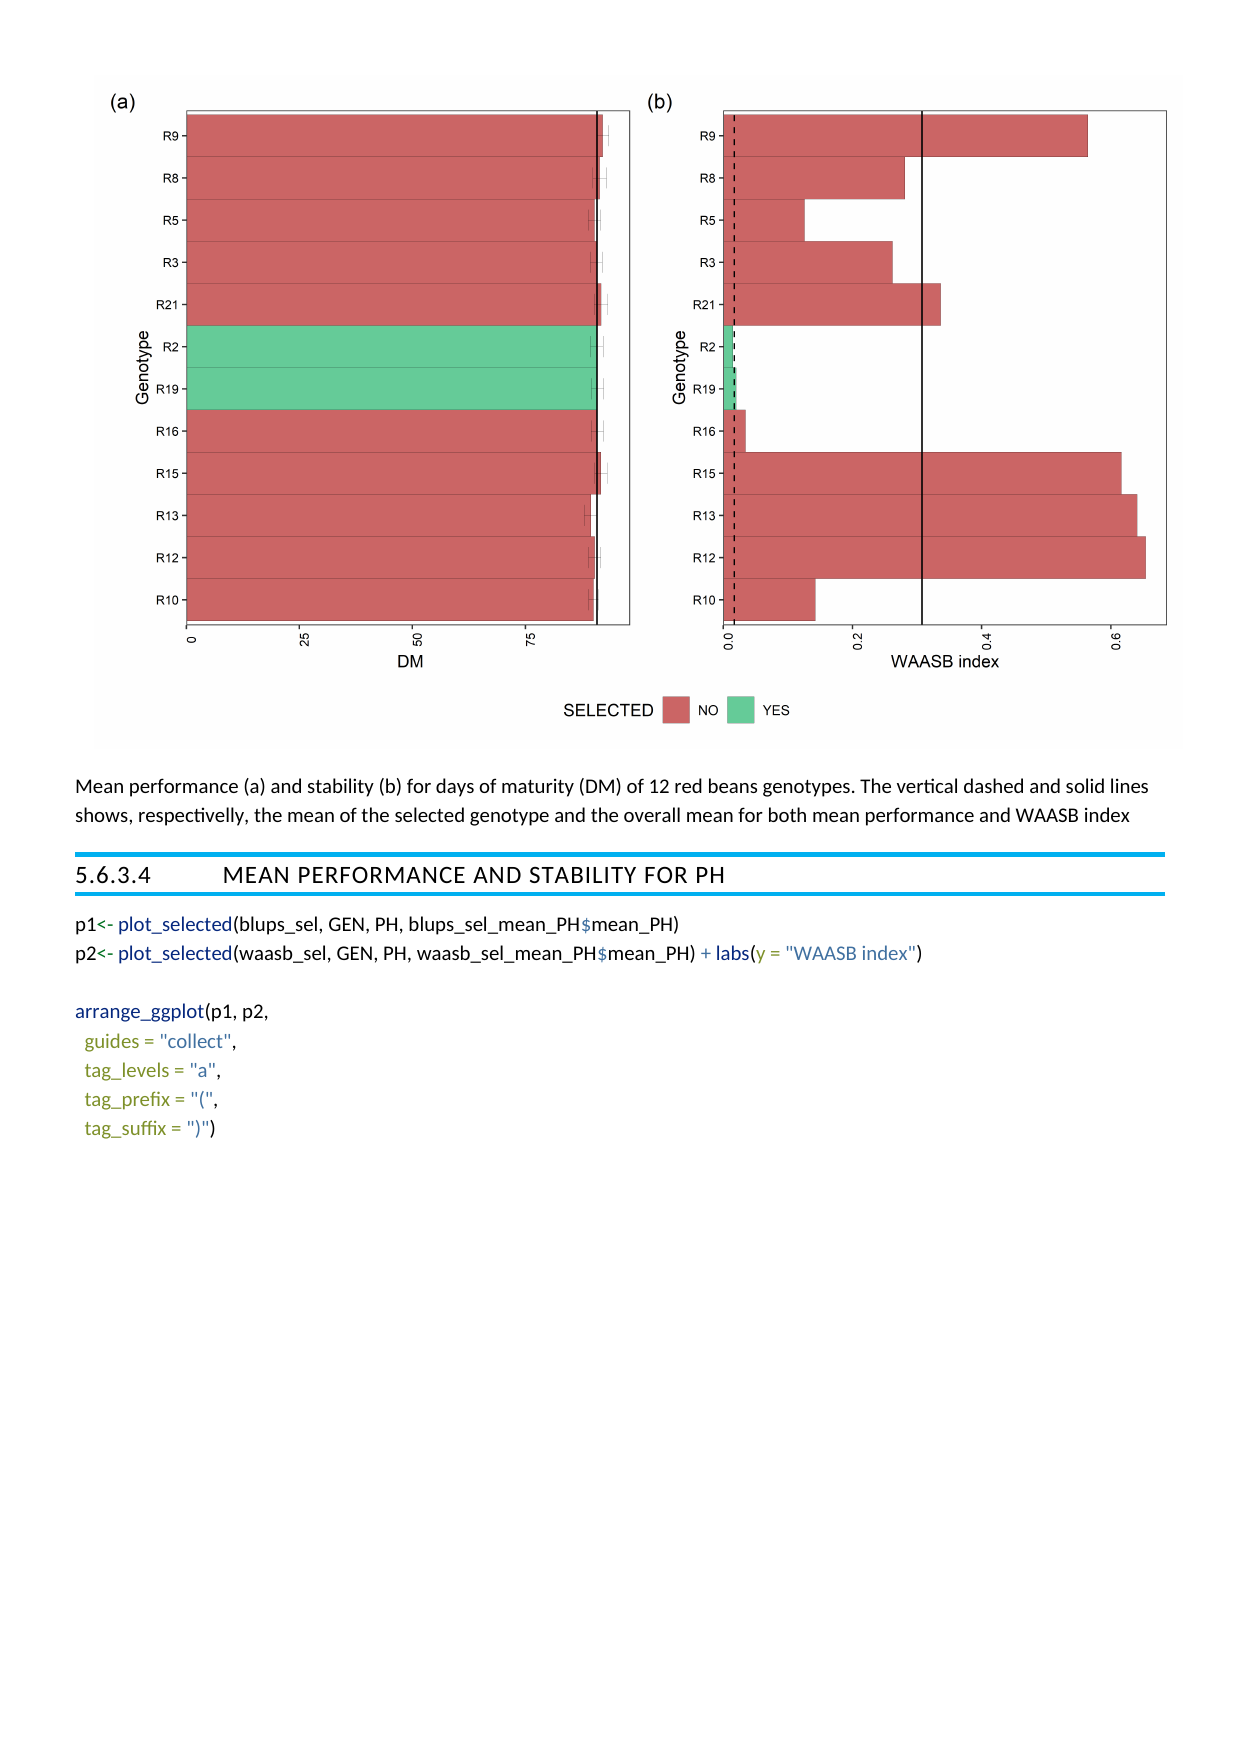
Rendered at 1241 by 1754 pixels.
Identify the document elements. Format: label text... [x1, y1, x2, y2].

picture [93, 75, 1184, 749]
subtitle 5.6.3.4 Mean performance and stability for PH [75, 857, 1165, 892]
text p1<- plot_selected(blups_sel, GEN, PH, blups_sel_mean_PH$mean_PH) p2<- plot_selected(waasb_sel, GEN, PH, waasb_sel_mean_PH$mean_PH) + labs(y = "WAASB index") arrange_ggplot(p1, p2, guides = "collect", tag_levels = "a", tag_prefix = "(", tag_suffix = ")") [75, 911, 1165, 1141]
